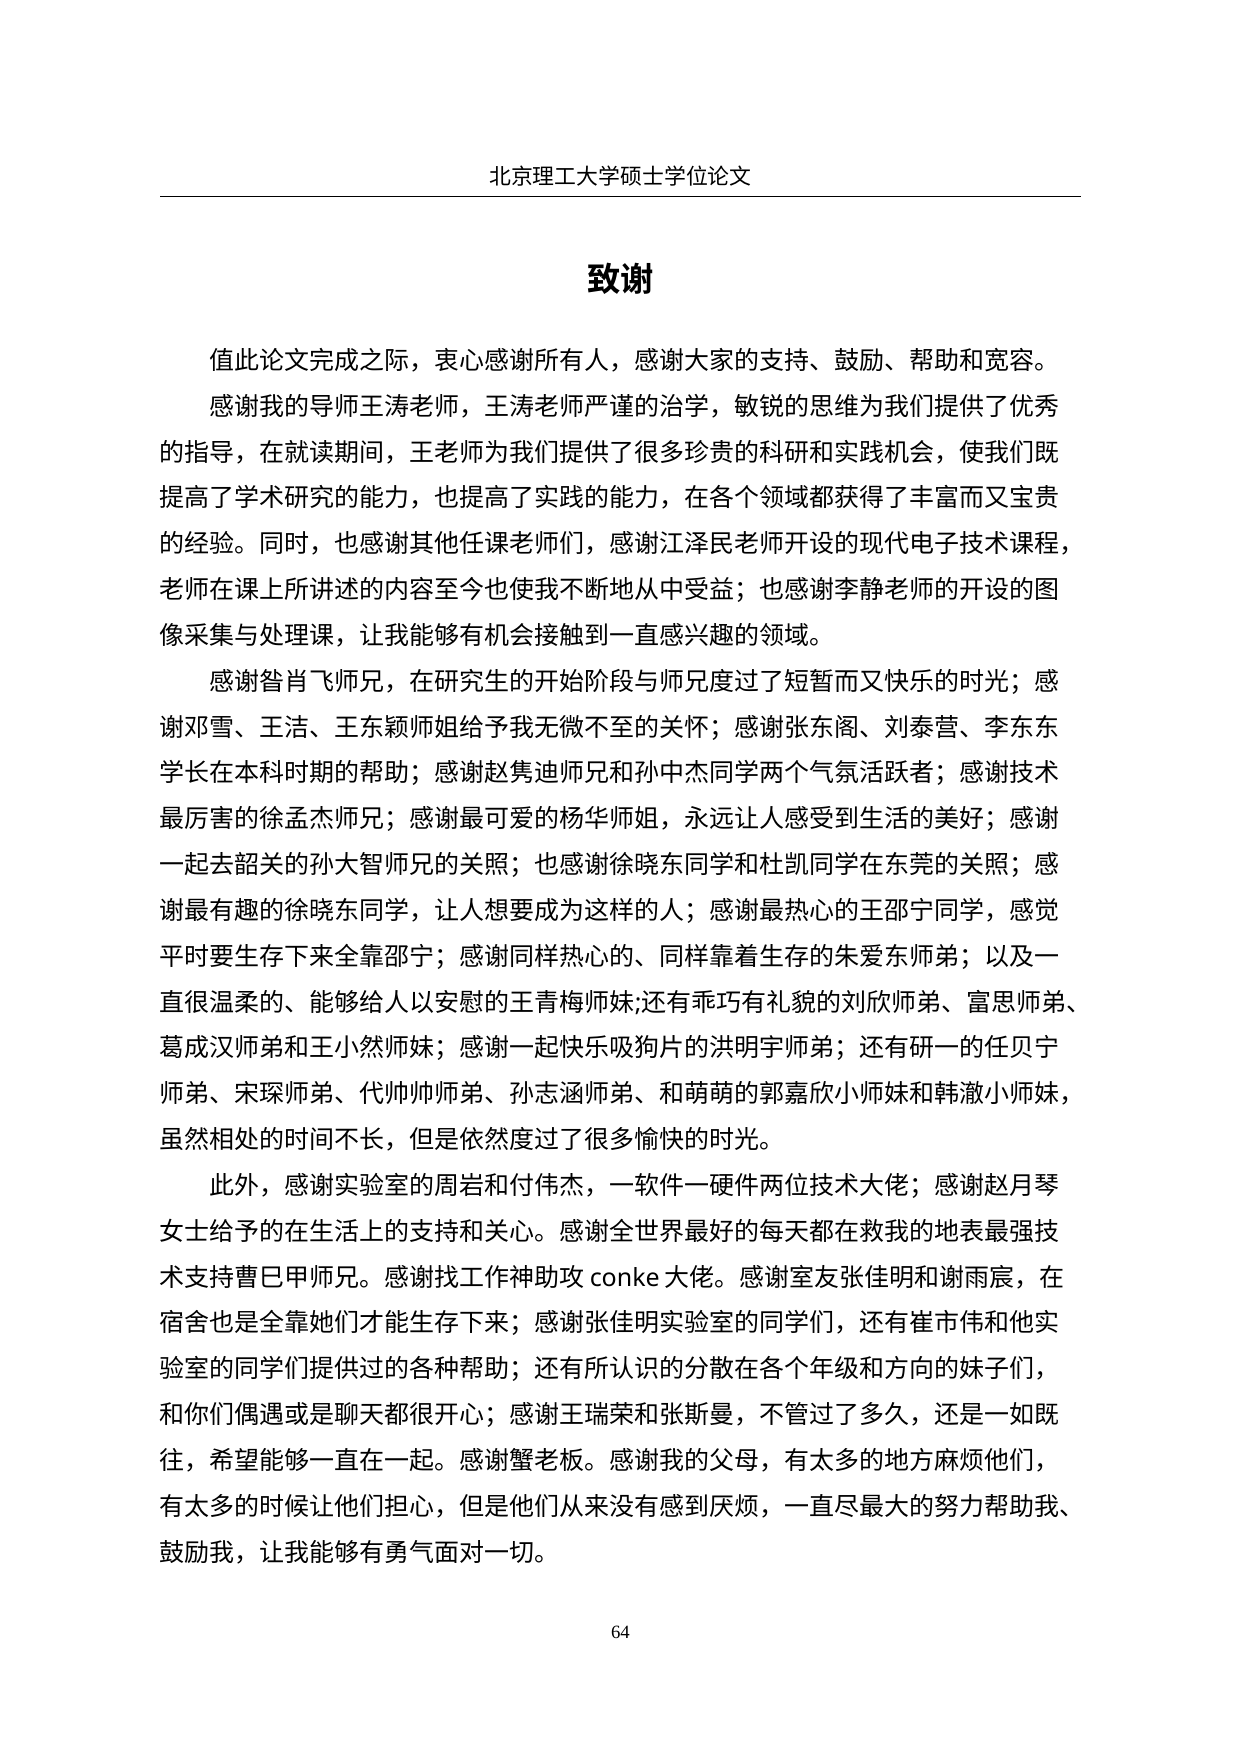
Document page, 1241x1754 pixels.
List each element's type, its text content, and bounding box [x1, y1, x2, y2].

text 致谢 [159, 254, 1081, 300]
text 感谢我的导师王涛老师，王涛老师严谨的治学，敏锐的思维为我们提供了优秀的指导，在就读期间，王老师为我们提供了很多珍贵的科研和实践机会，使我们既提高了学术研究的能力，也提高了实践的能力，在各个领域都获得了丰富而又宝贵的经验。同时，也感谢其他任课老师们，感谢江泽民老师开设的现代电子技术课程，老师在课上所讲述的内容至今也使我不断地从中受益；也感谢李静老师的开设的图像采集与处理课，让我能够有机会接触到一直感兴趣的领域。 [159, 378, 1081, 653]
text 感谢昝肖飞师兄，在研究生的开始阶段与师兄度过了短暂而又快乐的时光；感谢邓雪、王洁、王东颖师姐给予我无微不至的关怀；感谢张东阁、刘泰营、李东东学长在本科时期的帮助；感谢赵隽迪师兄和孙中杰同学两个气氛活跃者；感谢技术最厉害的徐孟杰师兄；感谢最可爱的杨华师姐，永远让人感受到生活的美好；感谢一起去韶关的孙大智师兄的关照；也感谢徐晓东同学和杜凯同学在东莞的关照；感谢最有趣的徐晓东同学，让人想要成为这样的人；感谢最热心的王邵宁同学，感觉平时要生存下来全靠邵宁；感谢同样热心的、同样靠着生存的朱爱东师弟；以及一直很温柔的、能够给人以安慰的王青梅师妹;还有乖巧有礼貌的刘欣师弟、富思师弟、葛成汉师弟和王小然师妹；感谢一起快乐吸狗片的洪明宇师弟；还有研一的任贝宁师弟、宋琛师弟、代帅帅师弟、孙志涵师弟、和萌萌的郭嘉欣小师妹和韩澈小师妹，虽然相处的时间不长，但是依然度过了很多愉快的时光。 [159, 653, 1081, 1158]
text 值此论文完成之际，衷心感谢所有人，感谢大家的支持、鼓励、帮助和宽容。 [159, 333, 1081, 378]
text 此外，感谢实验室的周岩和付伟杰，一软件一硬件两位技术大佬；感谢赵月琴女士给予的在生活上的支持和关心。感谢全世界最好的每天都在救我的地表最强技术支持曹巳甲师兄。感谢找工作神助攻conke大佬。感谢室友张佳明和谢雨宸，在宿舍也是全靠她们才能生存下来；感谢张佳明实验室的同学们，还有崔市伟和他实验室的同学们提供过的各种帮助；还有所认识的分散在各个年级和方向的妹子们，和你们偶遇或是聊天都很开心；感谢王瑞荣和张斯曼，不管过了多久，还是一如既往，希望能够一直在一起。感谢蟹老板。感谢我的父母，有太多的地方麻烦他们，有太多的时候让他们担心，但是他们从来没有感到厌烦，一直尽最大的努力帮助我、鼓励我，让我能够有勇气面对一切。 [159, 1158, 1081, 1570]
